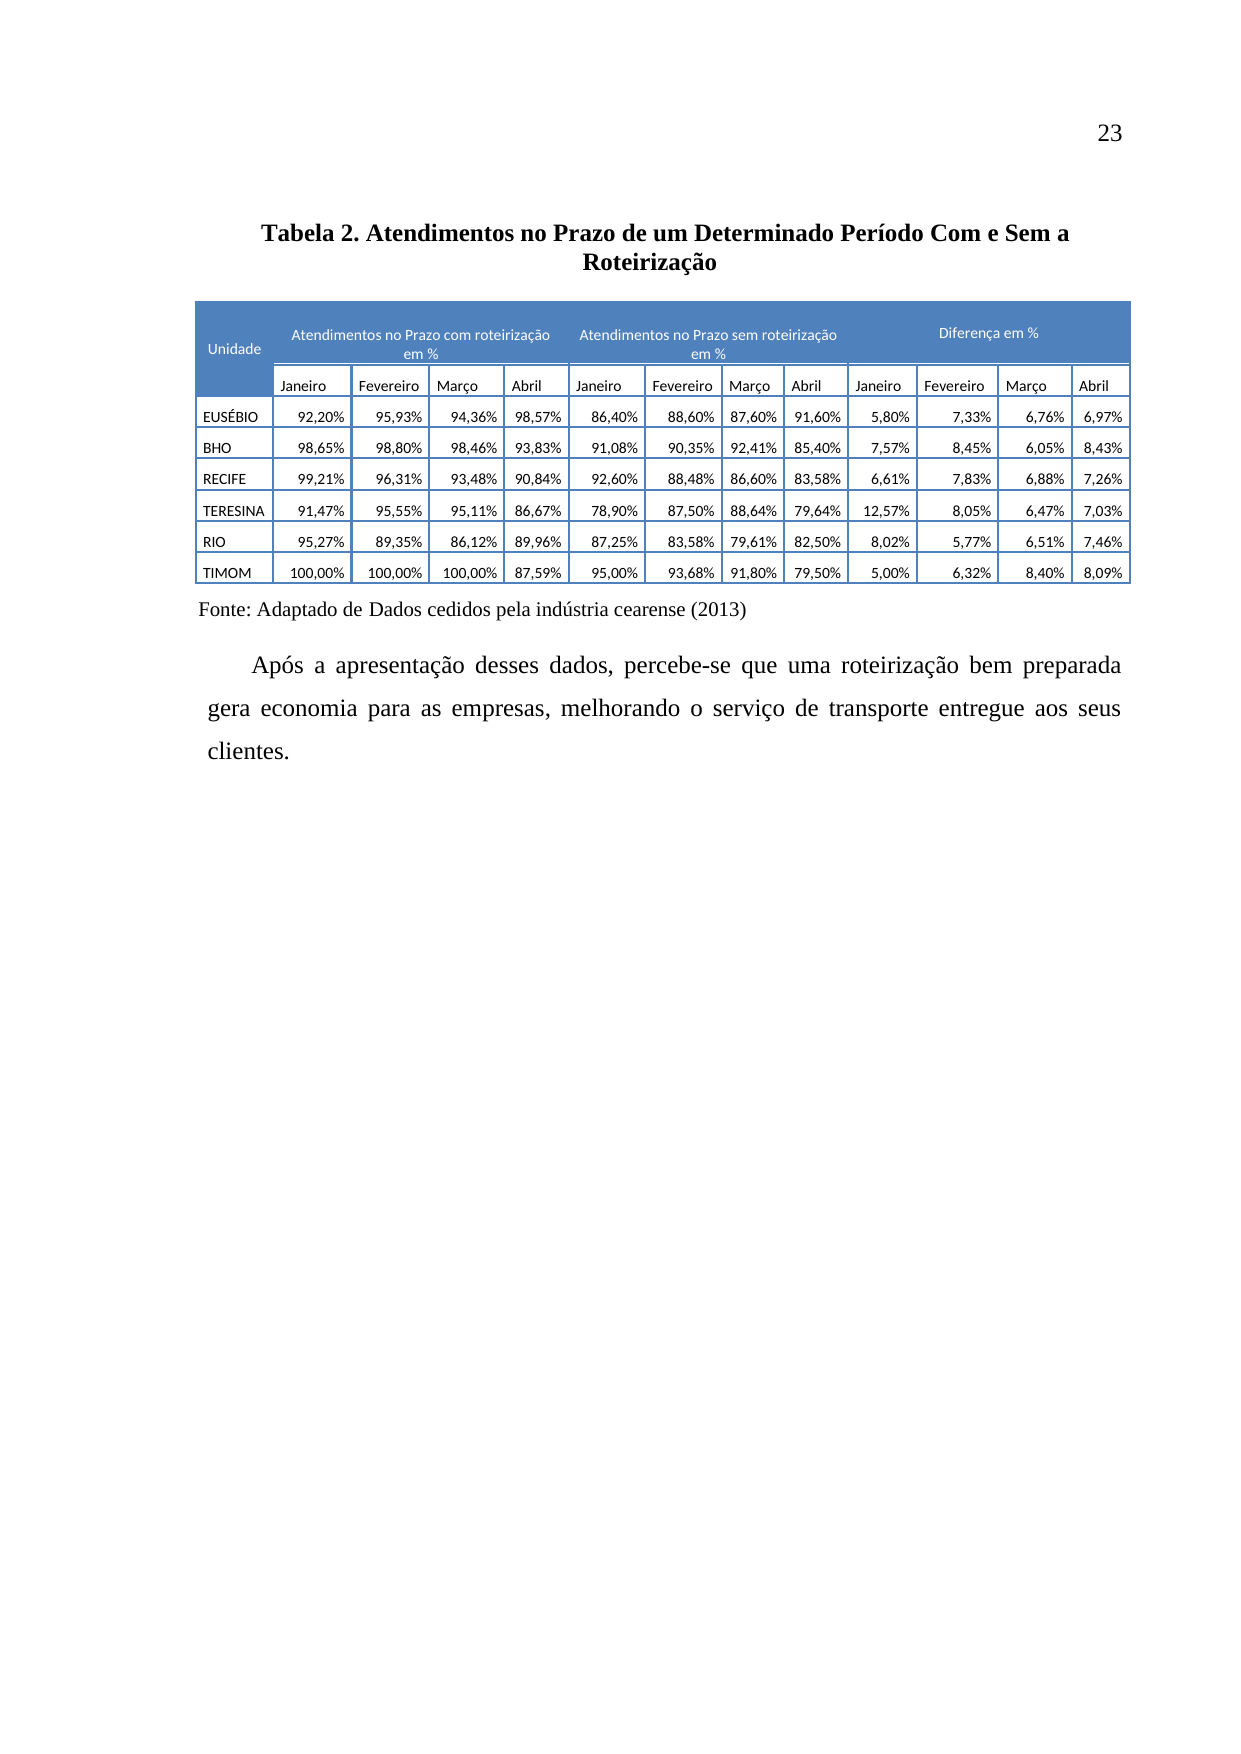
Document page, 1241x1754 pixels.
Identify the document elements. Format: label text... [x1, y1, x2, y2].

table_cell 8,09% [1073, 553, 1129, 582]
table_cell 91,80% [723, 553, 783, 582]
table_cell Março [430, 366, 503, 395]
table_cell 86,60% [723, 459, 783, 488]
table_cell 91,08% [570, 428, 644, 457]
table_cell Abril [785, 366, 847, 395]
table_cell 8,05% [918, 491, 997, 520]
text Fonte: Adaptado de Dados cedidos pela indústria cearense (2013) [177, 288, 1122, 621]
table_cell Março [723, 366, 783, 395]
table_cell Abril [505, 366, 568, 395]
table_cell 88,64% [723, 491, 783, 520]
table_cell 98,80% [353, 428, 428, 457]
table_cell 93,83% [505, 428, 568, 457]
table_cell 6,61% [849, 459, 916, 488]
table_cell 89,96% [505, 522, 568, 551]
table_cell 7,26% [1073, 459, 1129, 488]
table_cell 91,60% [785, 397, 847, 426]
table_cell 91,47% [274, 491, 350, 520]
table_cell EUSÉBIO [197, 397, 272, 426]
table_cell 92,41% [723, 428, 783, 457]
table_cell 5,77% [918, 522, 997, 551]
table_cell Janeiro [570, 366, 644, 395]
table_cell 98,46% [430, 428, 503, 457]
table_cell 92,20% [274, 397, 350, 426]
table_cell 95,27% [274, 522, 350, 551]
table_cell 5,00% [849, 553, 916, 582]
table_cell 83,58% [785, 459, 847, 488]
table_cell 86,67% [505, 491, 568, 520]
text Após a apresentação desses dados, percebe-se que uma roteirização bem preparada gera economia para as empresas, melhorando o serviço de transporte entregue aos seus clientes. [207, 650, 1122, 765]
table_cell 94,36% [430, 397, 503, 426]
table_cell Janeiro [274, 366, 350, 395]
table_cell 95,93% [353, 397, 428, 426]
table_cell 7,03% [1073, 491, 1129, 520]
table_cell 6,47% [999, 491, 1071, 520]
table_cell 5,80% [849, 397, 916, 426]
table_cell 79,61% [723, 522, 783, 551]
table_cell BHO [197, 428, 272, 457]
table_cell 7,57% [849, 428, 916, 457]
table_cell Fevereiro [918, 366, 997, 395]
table_cell 92,60% [570, 459, 644, 488]
table_cell 90,84% [505, 459, 568, 488]
table_cell 8,02% [849, 522, 916, 551]
table_cell 87,60% [723, 397, 783, 426]
table_cell 7,46% [1073, 522, 1129, 551]
table_cell 83,58% [646, 522, 721, 551]
table_cell 79,64% [785, 491, 847, 520]
table_cell Março [999, 366, 1071, 395]
table_cell 88,60% [646, 397, 721, 426]
table_cell 6,76% [999, 397, 1071, 426]
table_cell 93,48% [430, 459, 503, 488]
table_cell 82,50% [785, 522, 847, 551]
table_cell Janeiro [849, 366, 916, 395]
table_cell 95,55% [353, 491, 428, 520]
table_cell 96,31% [353, 459, 428, 488]
table_cell 79,50% [785, 553, 847, 582]
table_cell 6,88% [999, 459, 1071, 488]
text Tabela 2. Atendimentos no Prazo de um Determinado Período Com e Sem a Roteirização [177, 218, 1122, 276]
table_cell 8,43% [1073, 428, 1129, 457]
table_cell 6,32% [918, 553, 997, 582]
table_cell 98,57% [505, 397, 568, 426]
table_cell 7,83% [918, 459, 997, 488]
table_cell 86,12% [430, 522, 503, 551]
table_cell 7,33% [918, 397, 997, 426]
table_cell 6,97% [1073, 397, 1129, 426]
table_cell 88,48% [646, 459, 721, 488]
table_cell 95,00% [570, 553, 644, 582]
table_cell 8,45% [918, 428, 997, 457]
table_cell Fevereiro [646, 366, 721, 395]
table_cell RECIFE [197, 459, 272, 488]
table_cell 86,40% [570, 397, 644, 426]
table_cell 90,35% [646, 428, 721, 457]
table_cell TERESINA [197, 491, 272, 520]
table_header Atendimentos no Prazo com roteirização em % [274, 303, 568, 363]
table_cell 98,65% [274, 428, 350, 457]
table_cell 100,00% [353, 553, 428, 582]
table_cell TIMOM [197, 553, 272, 582]
table_cell 93,68% [646, 553, 721, 582]
table_cell 87,59% [505, 553, 568, 582]
table_cell 87,25% [570, 522, 644, 551]
table_cell Abril [1073, 366, 1129, 395]
table_cell 12,57% [849, 491, 916, 520]
table_cell 6,05% [999, 428, 1071, 457]
table_header Atendimentos no Prazo sem roteirização em % [570, 303, 847, 363]
table_cell 100,00% [274, 553, 350, 582]
table_cell 78,90% [570, 491, 644, 520]
table_cell 85,40% [785, 428, 847, 457]
table_cell 100,00% [430, 553, 503, 582]
table_header Diferença em % [849, 303, 1129, 363]
table_cell 95,11% [430, 491, 503, 520]
table_cell 99,21% [274, 459, 350, 488]
table_cell 87,50% [646, 491, 721, 520]
table_cell 89,35% [353, 522, 428, 551]
table_cell Fevereiro [353, 366, 428, 395]
table_header Unidade [197, 303, 272, 395]
table_cell 6,51% [999, 522, 1071, 551]
table_cell 8,40% [999, 553, 1071, 582]
table_cell RIO [197, 522, 272, 551]
